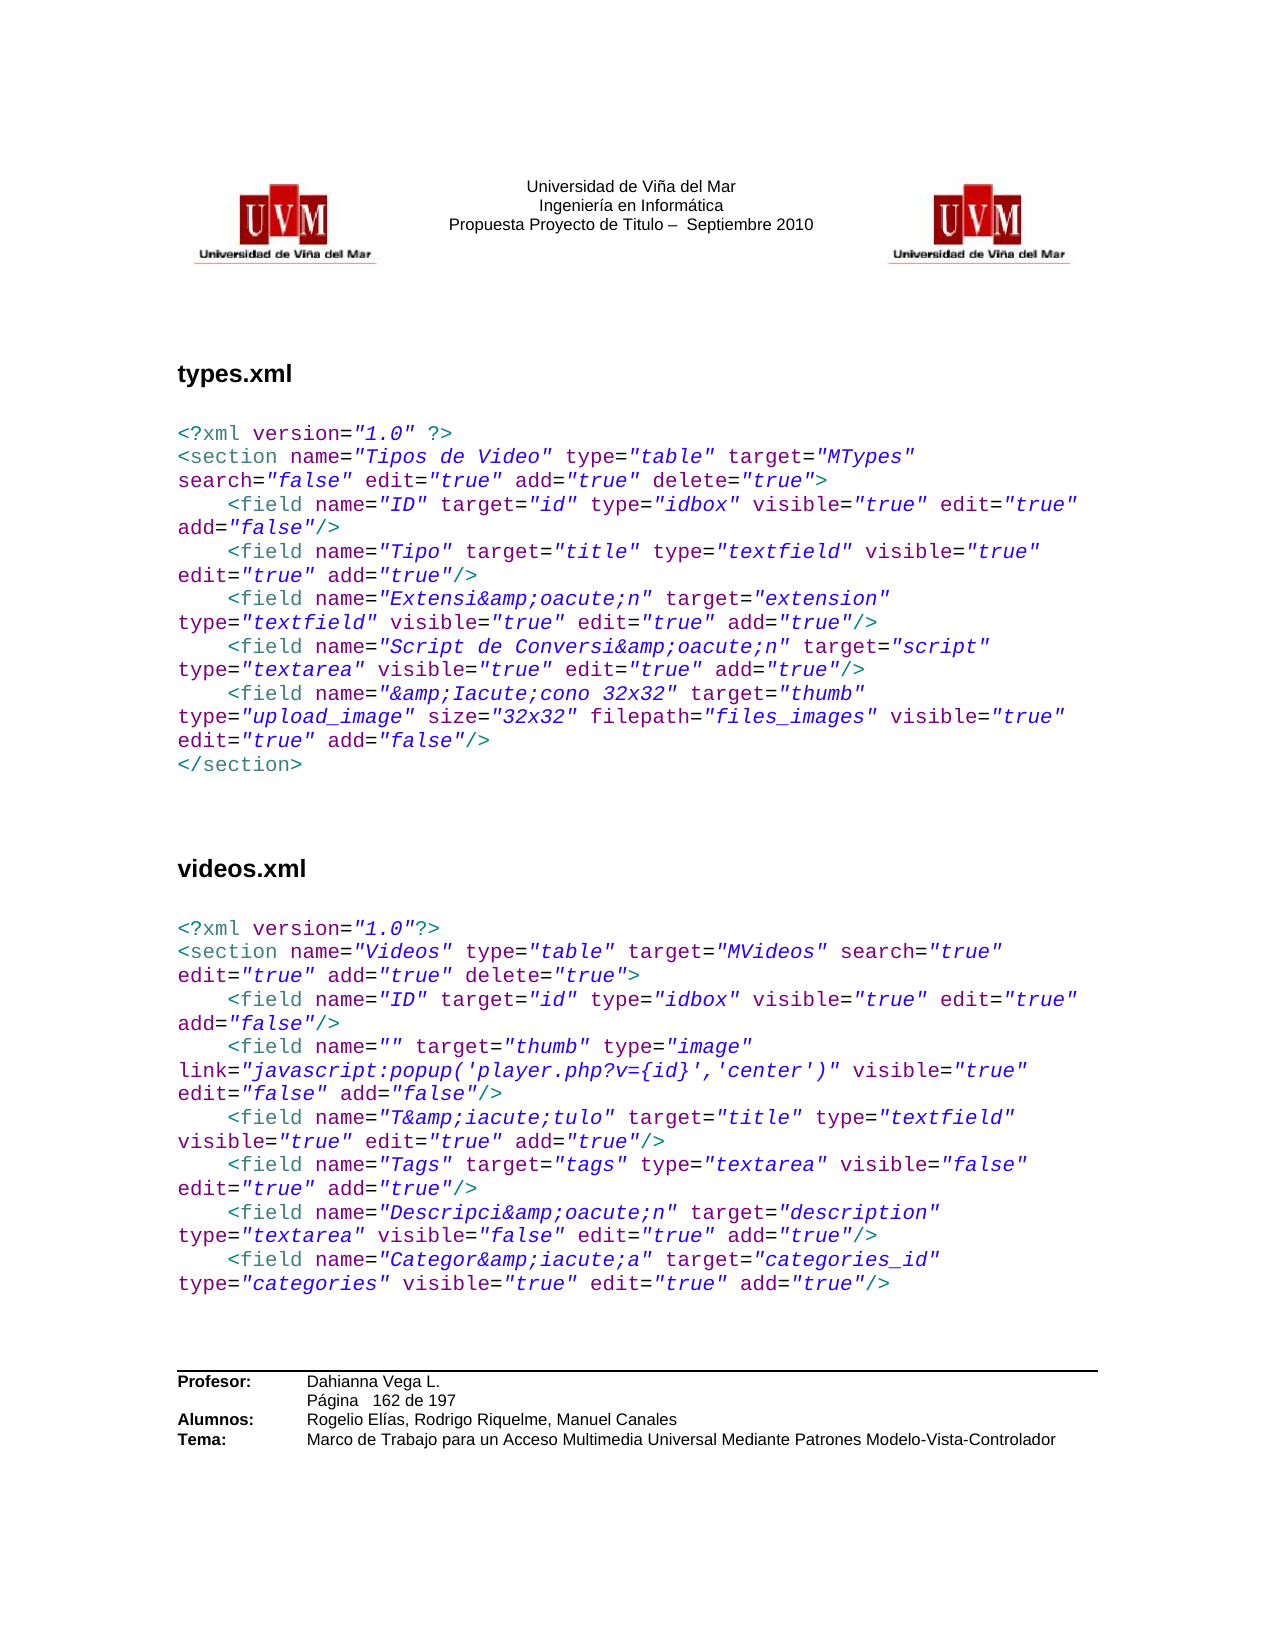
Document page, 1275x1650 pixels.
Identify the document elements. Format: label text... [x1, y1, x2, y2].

picture [177, 176, 390, 267]
text <?xml version="1.0"?> [177, 918, 1098, 942]
text <section name="Tipos de Video" type="table" target="MTypes" search="false" edit="true" add="true" delete="true"> [177, 446, 1098, 494]
text types.xml [177, 359, 1098, 388]
text <field name="ID" target="id" type="idbox" visible="true" edit="true" add="false"/> [177, 989, 1098, 1036]
text <field name="Script de Conversi&amp;oacute;n" target="script" type="textarea" visible="true" edit="true" add="true"/> [177, 636, 1098, 683]
text <field name="Tags" target="tags" type="textarea" visible="false" edit="true" add="true"/> [177, 1154, 1098, 1202]
text <field name="&amp;Iacute;cono 32x32" target="thumb" type="upload_image" size="32x32" filepath="files_images" visible="true" edit="true" add="false"/> [177, 683, 1098, 754]
text videos.xml [177, 854, 1098, 883]
picture [871, 176, 1084, 267]
text </section> [177, 754, 1098, 777]
text <section name="Videos" type="table" target="MVideos" search="true" edit="true" add="true" delete="true"> [177, 942, 1098, 989]
text <field name="Tipo" target="title" type="textfield" visible="true" edit="true" add="true"/> [177, 541, 1098, 588]
text <field name="Categor&amp;iacute;a" target="categories_id" type="categories" visible="true" edit="true" add="true"/> [177, 1249, 1098, 1296]
text <field name="Extensi&amp;oacute;n" target="extension" type="textfield" visible="true" edit="true" add="true"/> [177, 588, 1098, 636]
text <field name="" target="thumb" type="image" link="javascript:popup('player.php?v={id}','center')" visible="true" edit="false" add="false"/> [177, 1036, 1098, 1107]
text <?xml version="1.0" ?> [177, 423, 1098, 446]
text <field name="T&amp;iacute;tulo" target="title" type="textfield" visible="true" edit="true" add="true"/> [177, 1107, 1098, 1154]
text <field name="ID" target="id" type="idbox" visible="true" edit="true" add="false"/> [177, 494, 1098, 541]
text <field name="Descripci&amp;oacute;n" target="description" type="textarea" visible="false" edit="true" add="true"/> [177, 1202, 1098, 1249]
